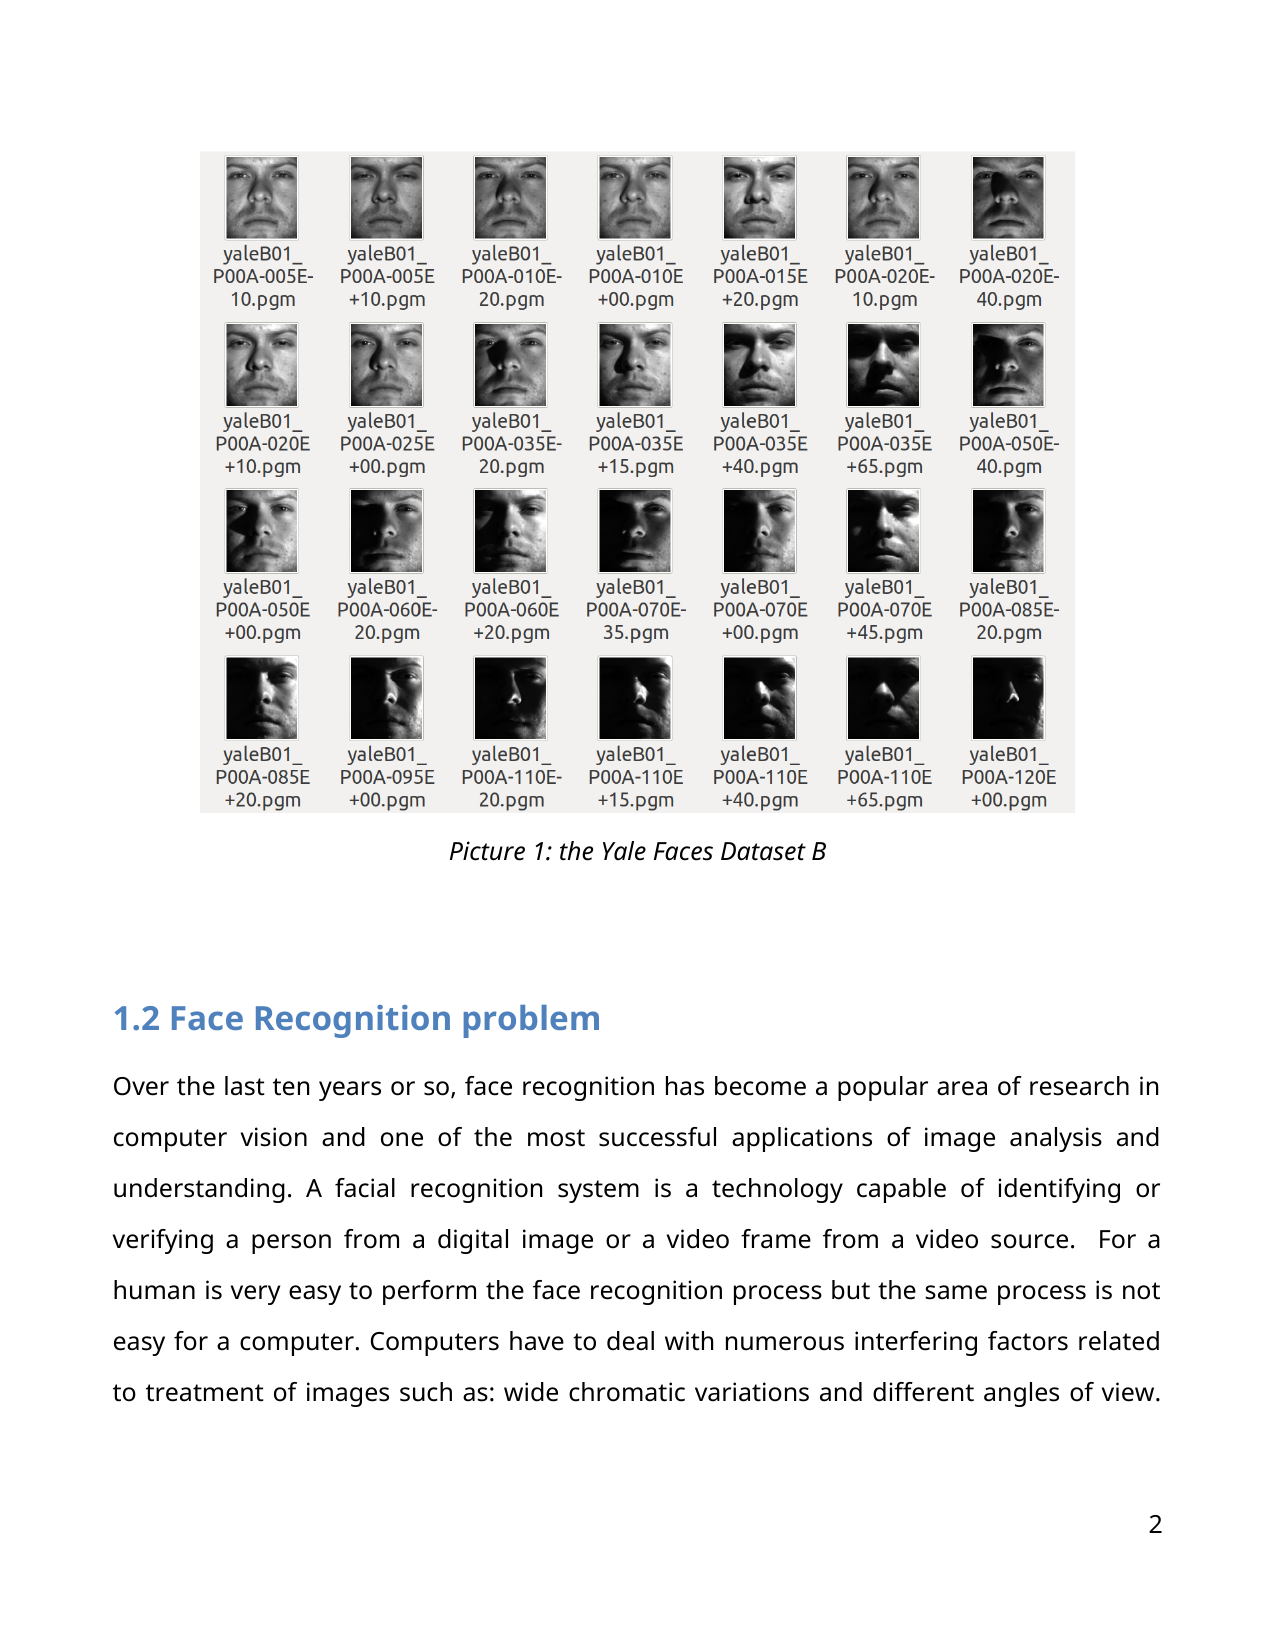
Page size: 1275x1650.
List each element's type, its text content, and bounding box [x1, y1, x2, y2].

subtitle 1.2 Face Recognition problem [112, 994, 1162, 1040]
text Picture 1: the Yale Faces Dataset B [112, 833, 1162, 867]
picture [200, 150, 1075, 813]
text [112, 1069, 1162, 1409]
